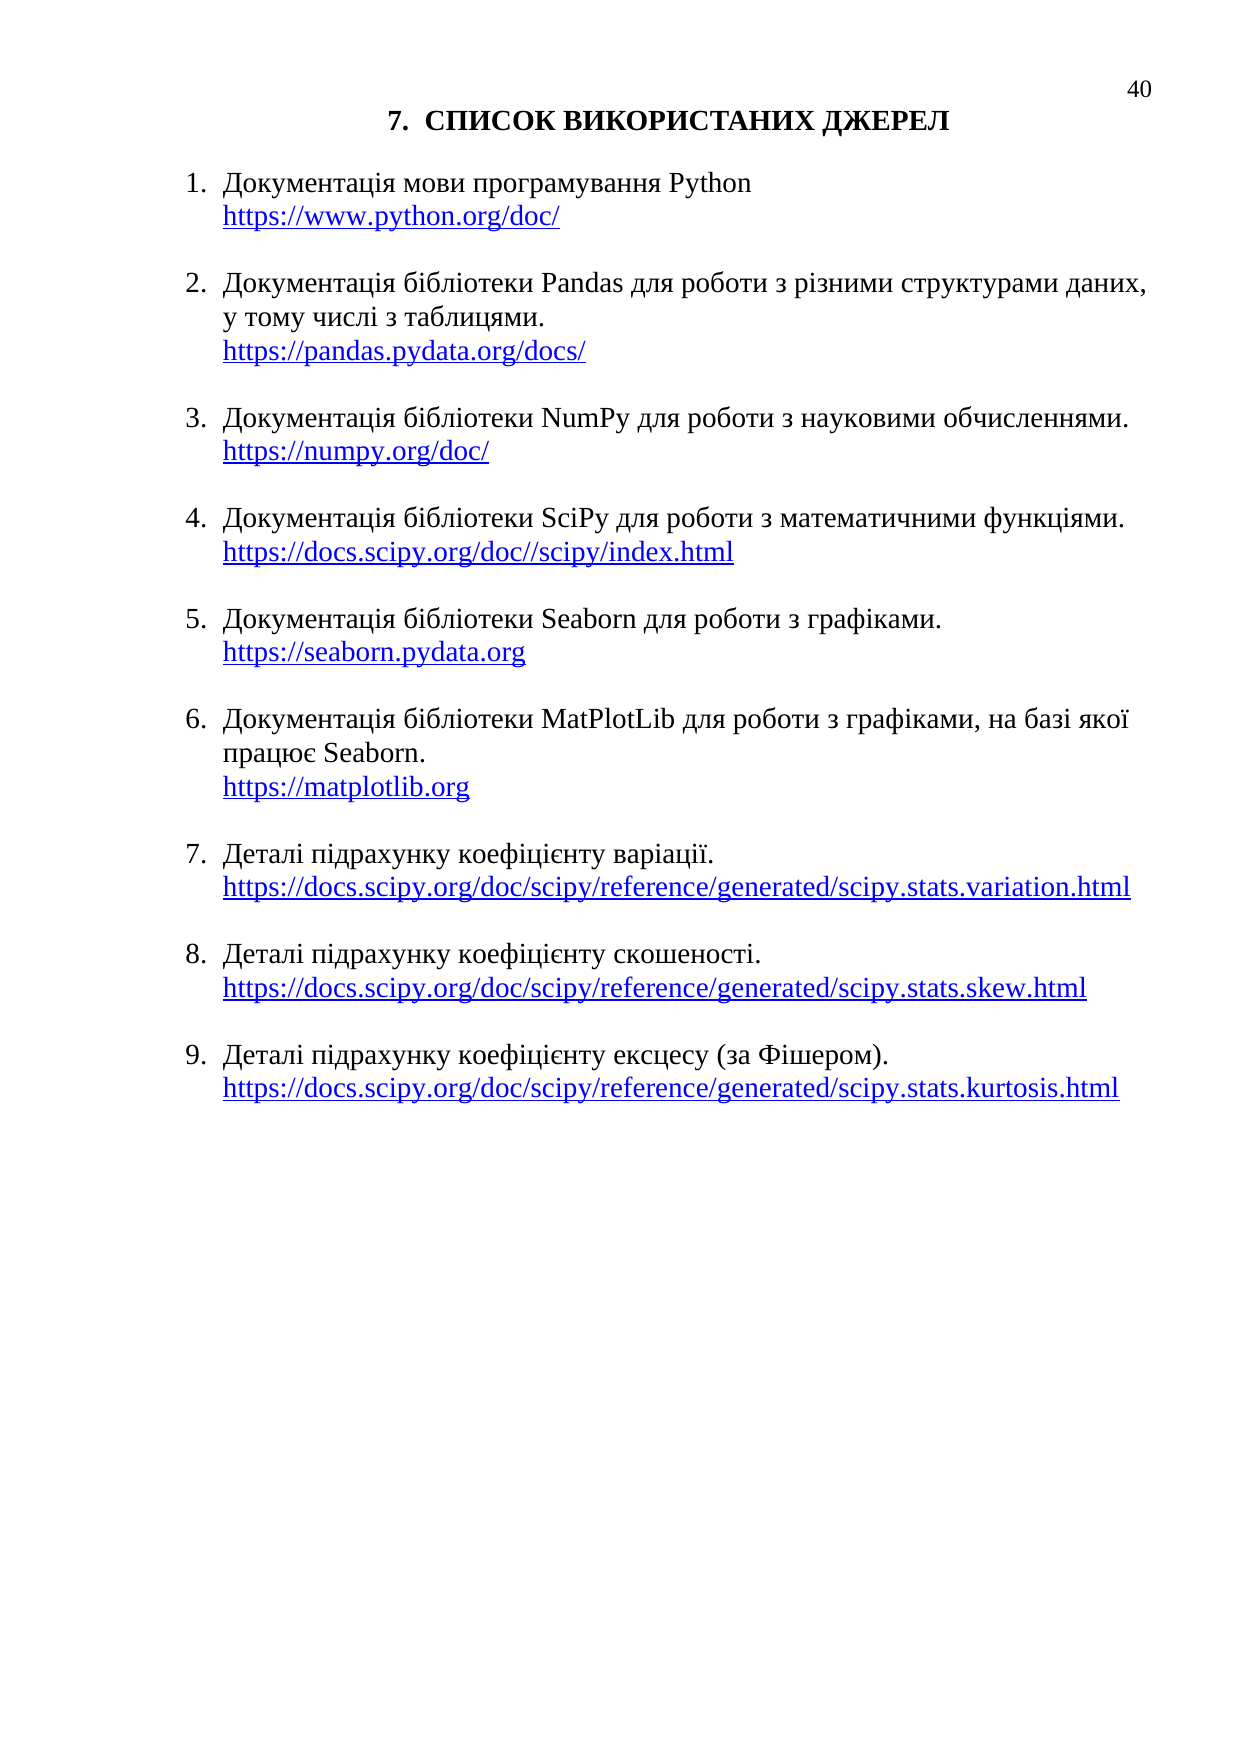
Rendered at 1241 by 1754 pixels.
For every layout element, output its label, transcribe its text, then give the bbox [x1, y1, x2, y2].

subtitle Список використаних джерел [185, 103, 1152, 136]
list Документація бібліотеки MatPlotLib для роботи з графіками, на базі якої працює Seaborn. [185, 702, 1152, 769]
list Документація бібліотеки Seaborn для роботи з графіками. [185, 601, 1152, 634]
list https://pandas.pydata.org/docs/ [223, 333, 1152, 366]
list https://docs.scipy.org/doc//scipy/index.html [223, 534, 1152, 567]
list https://seaborn.pydata.org [223, 634, 1152, 668]
list https://www.python.org/doc/ [223, 198, 1152, 232]
list Документація бібліотеки Pandas для роботи з різними структурами даних, у тому числі з таблицями. [185, 266, 1152, 333]
list Деталі підрахунку коефіцієнту ексцесу (за Фішером). [185, 1037, 1152, 1071]
list https://docs.scipy.org/doc/scipy/reference/generated/scipy.stats.variation.html [223, 869, 1152, 903]
list Документація бібліотеки NumPy для роботи з науковими обчисленнями. [185, 400, 1152, 433]
list Деталі підрахунку коефіцієнту скошеності. [185, 936, 1152, 970]
list https://numpy.org/doc/ [223, 433, 1152, 467]
list https://docs.scipy.org/doc/scipy/reference/generated/scipy.stats.skew.html [223, 970, 1152, 1003]
list Документація мови програмування Python [185, 165, 1152, 198]
list https://matplotlib.org [223, 769, 1152, 802]
list https://docs.scipy.org/doc/scipy/reference/generated/scipy.stats.kurtosis.html [223, 1071, 1152, 1104]
list Документація бібліотеки SciPy для роботи з математичними функціями. [185, 500, 1152, 534]
list Деталі підрахунку коефіцієнту варіації. [185, 836, 1152, 869]
